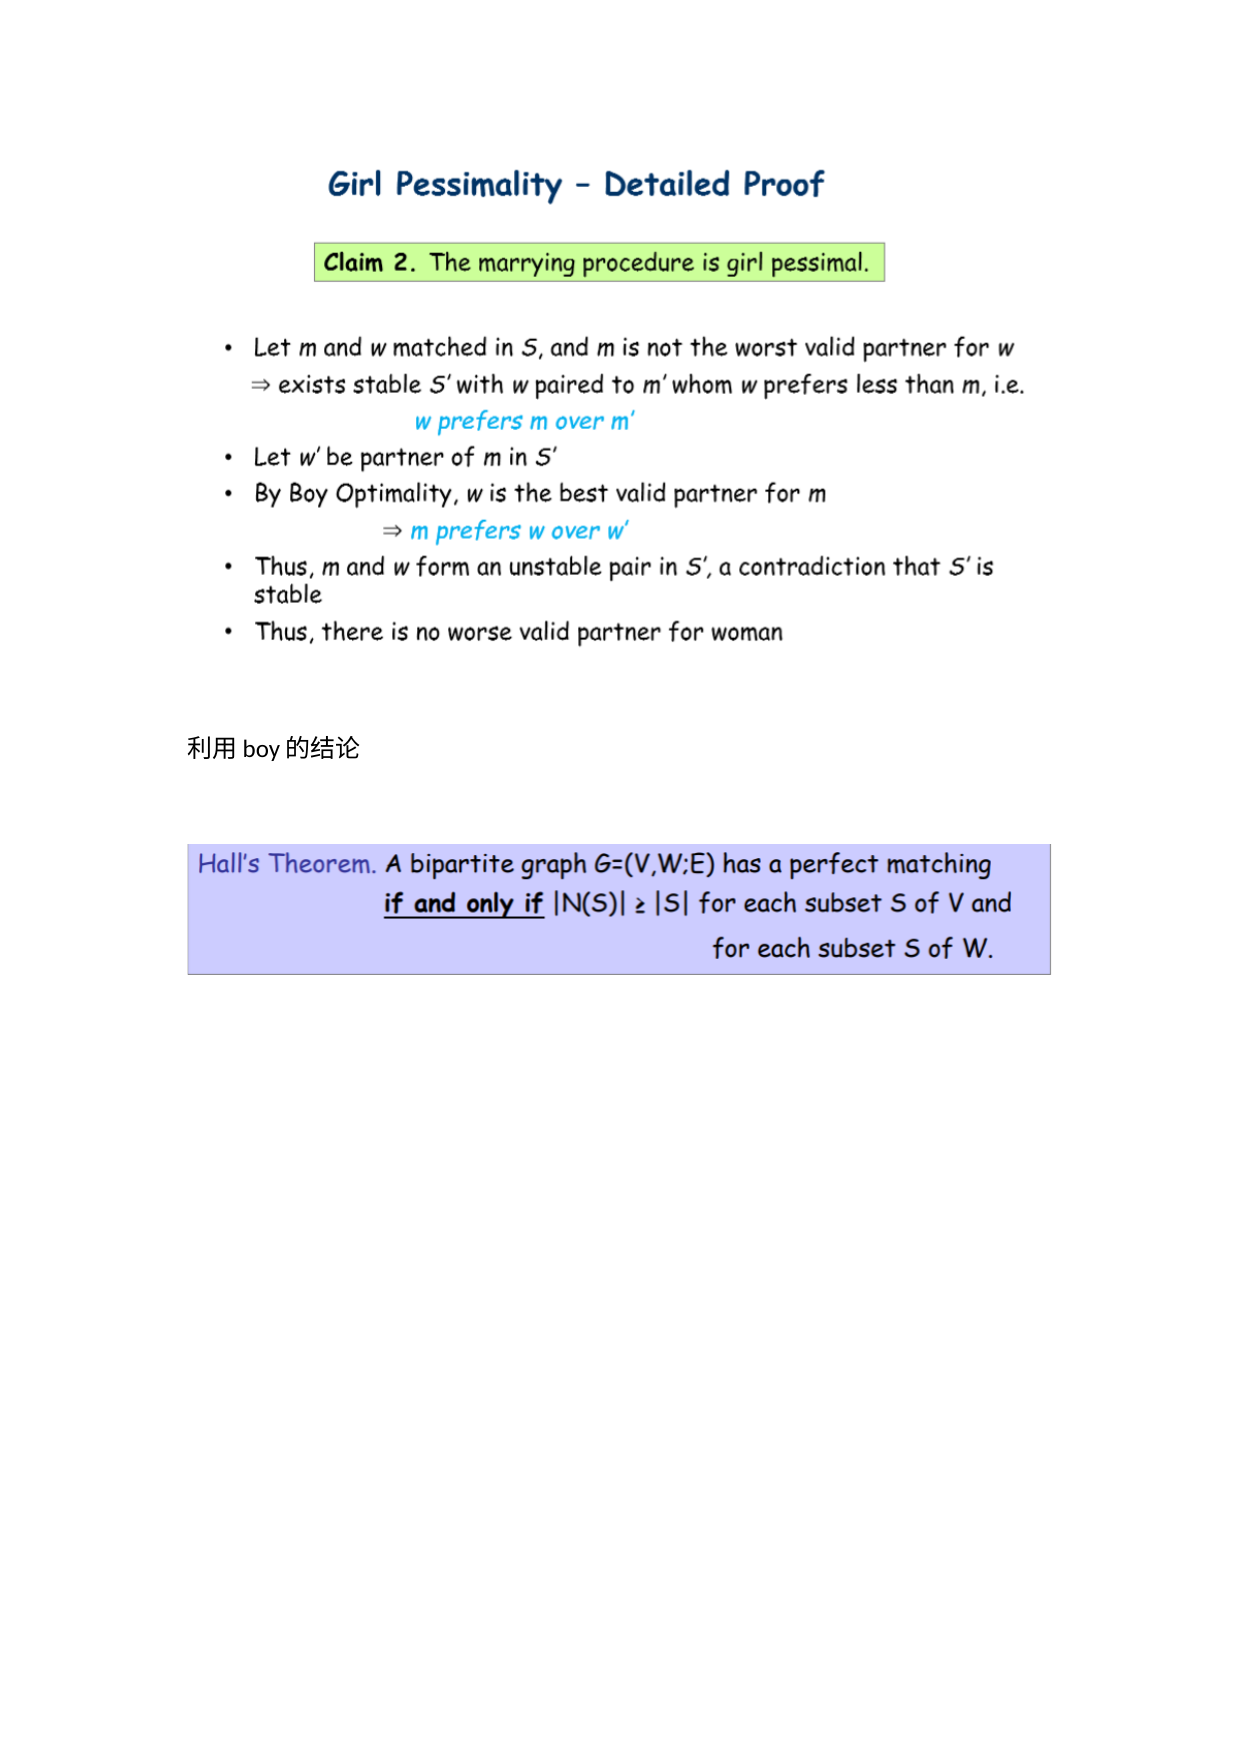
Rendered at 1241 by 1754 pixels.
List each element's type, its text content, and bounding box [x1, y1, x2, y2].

text 利用boy的结论 [187, 714, 1053, 779]
picture [187, 162, 1053, 699]
picture [187, 844, 1053, 978]
